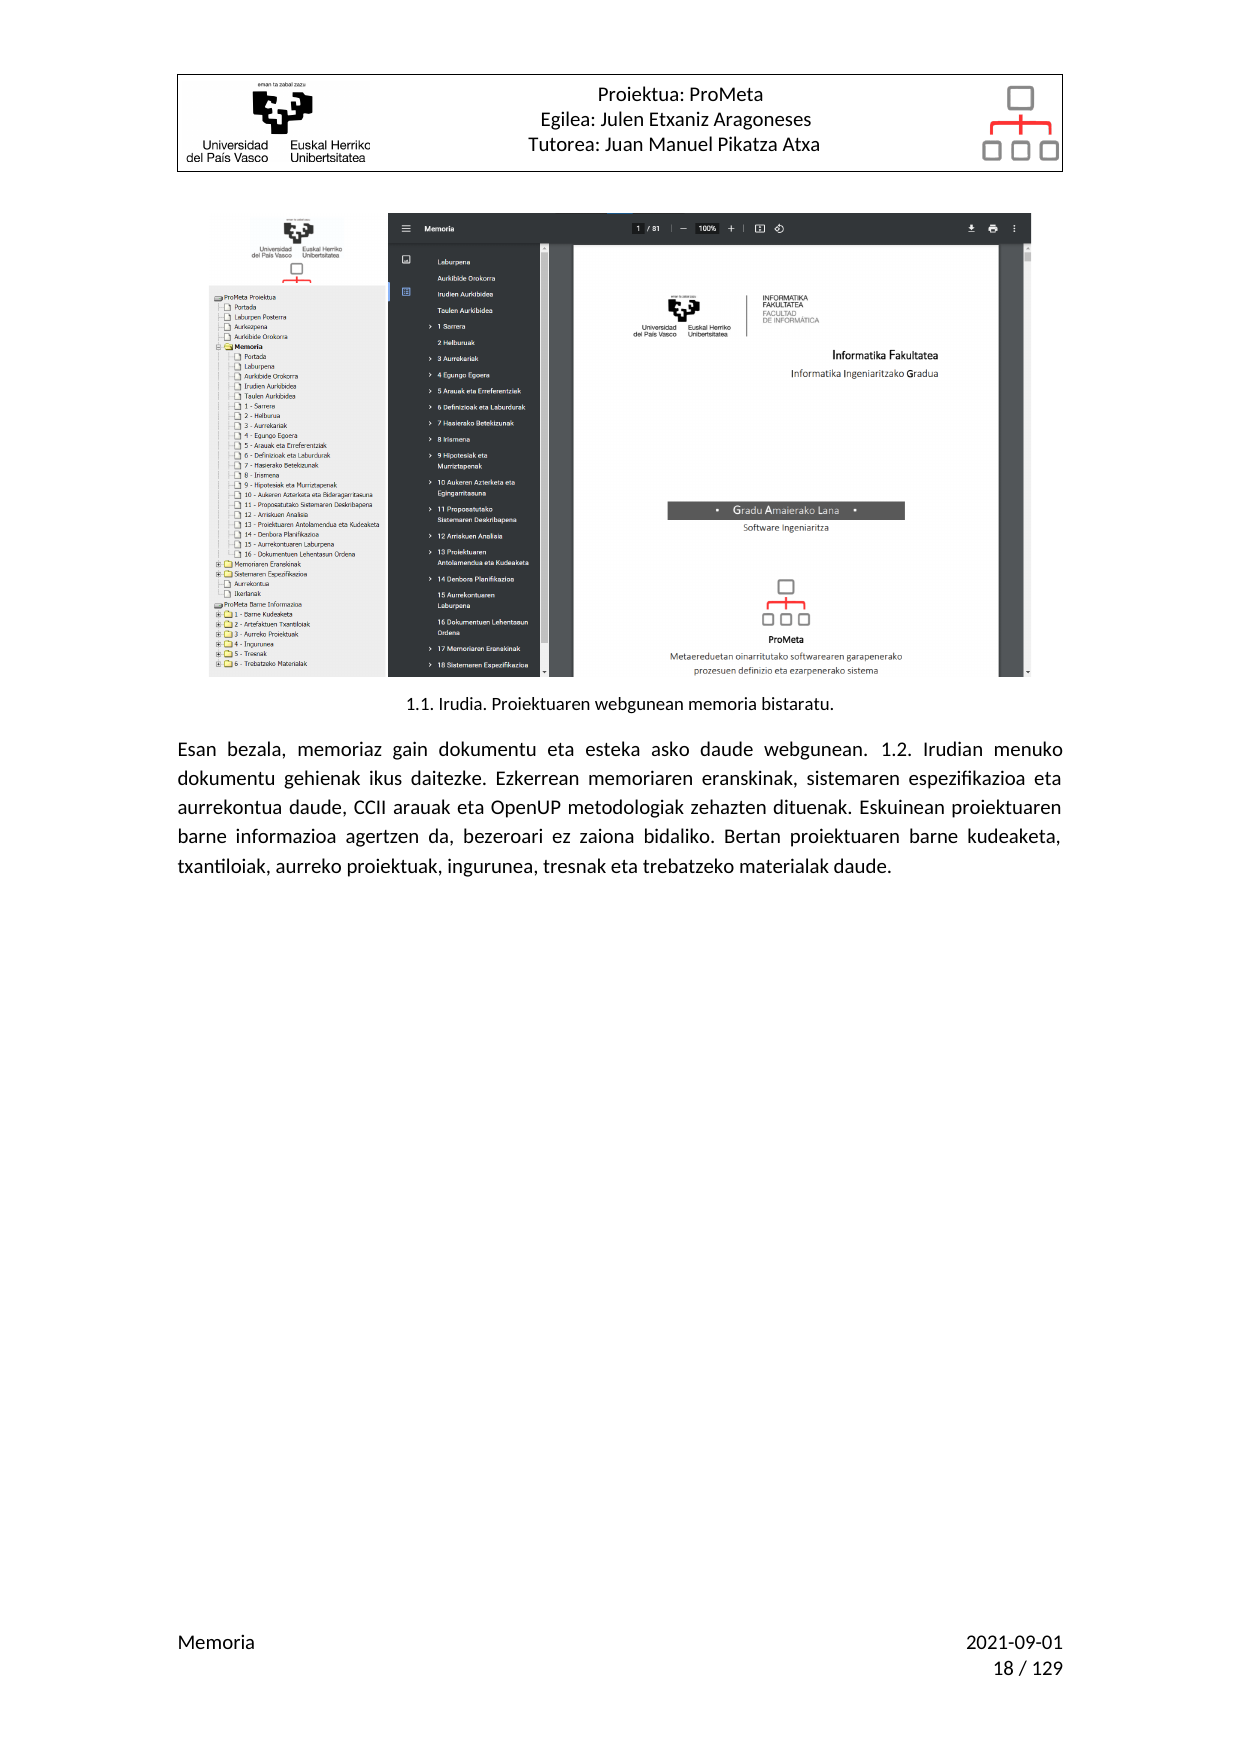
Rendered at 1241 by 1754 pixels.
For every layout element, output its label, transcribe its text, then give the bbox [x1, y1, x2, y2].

text Esan bezala, memoriaz gain dokumentu eta esteka asko daude webgunean. 1.2. Irudian menuko dokumentu gehienak ikus daitezke. Ezkerrean memoriaren eranskinak, sistemaren espezifikazioa eta aurrekontua daude, CCII arauak eta OpenUP metodologiak zehazten dituenak. Eskuinean proiektuaren barne informazioa agertzen da, bezeroari ez zaiona bidaliko. Bertan proiektuaren barne kudeaketa, txantiloiak, aurreko proiektuak, ingurunea, tresnak eta trebatzeko materialak daude. [177, 736, 1063, 878]
picture [208, 213, 1032, 677]
text 1.1. Irudia. Proiektuaren webgunean memoria bistaratu. [177, 692, 1063, 715]
picture [182, 81, 370, 162]
picture [978, 80, 1060, 162]
